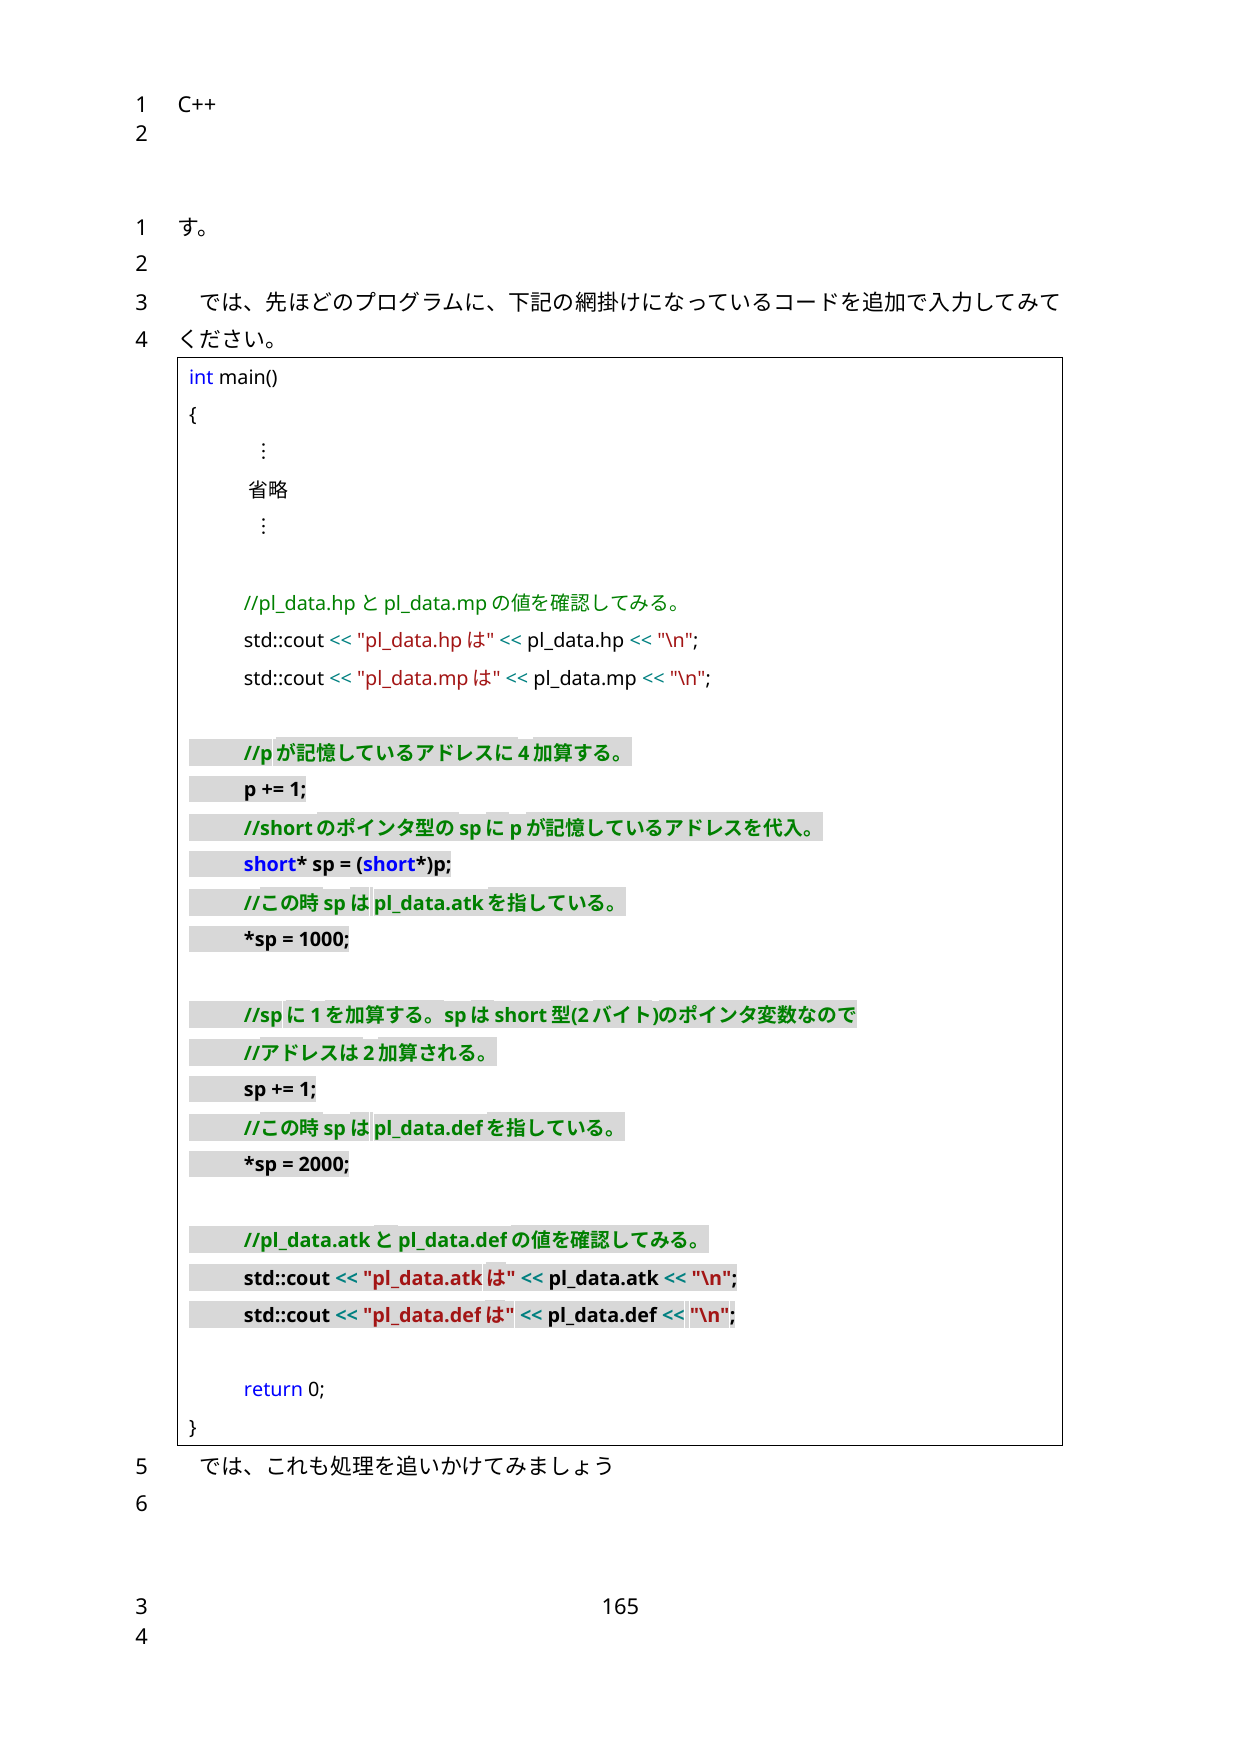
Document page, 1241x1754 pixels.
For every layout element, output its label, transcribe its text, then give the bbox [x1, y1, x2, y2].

text では、先ほどのプログラムに、下記の網掛けになっているコードを追加で入力してみてください。 [177, 282, 1063, 357]
text では、これも処理を追いかけてみましょう [177, 1446, 1063, 1484]
table_header int main() { … 省略 … //pl_data.hpとpl_data.mpの値を確認してみる。 std::cout << "pl_data.hpは" << pl_data.hp << "\n"; std::cout << "pl_data.mpは" << pl_data.mp << "\n"; //pが記憶しているアドレスに4加算する。 p += 1; //shortのポインタ型のspにpが記憶しているアドレスを代入。 short* sp = (short*)p; //この時spはpl_data.atkを指している。 *sp = 1000; //spに1を加算する。spはshort型(2バイト)のポインタ変数なので //アドレスは2加算される。 sp += 1; //この時spはpl_data.defを指している。 *sp = 2000; //pl_data.atkとpl_data.defの値を確認してみる。 std::cout << "pl_data.atkは" << pl_data.atk << "\n"; std::cout << "pl_data.defは" << pl_data.def << "\n"; return 0; } [178, 358, 1062, 1445]
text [177, 207, 1063, 244]
